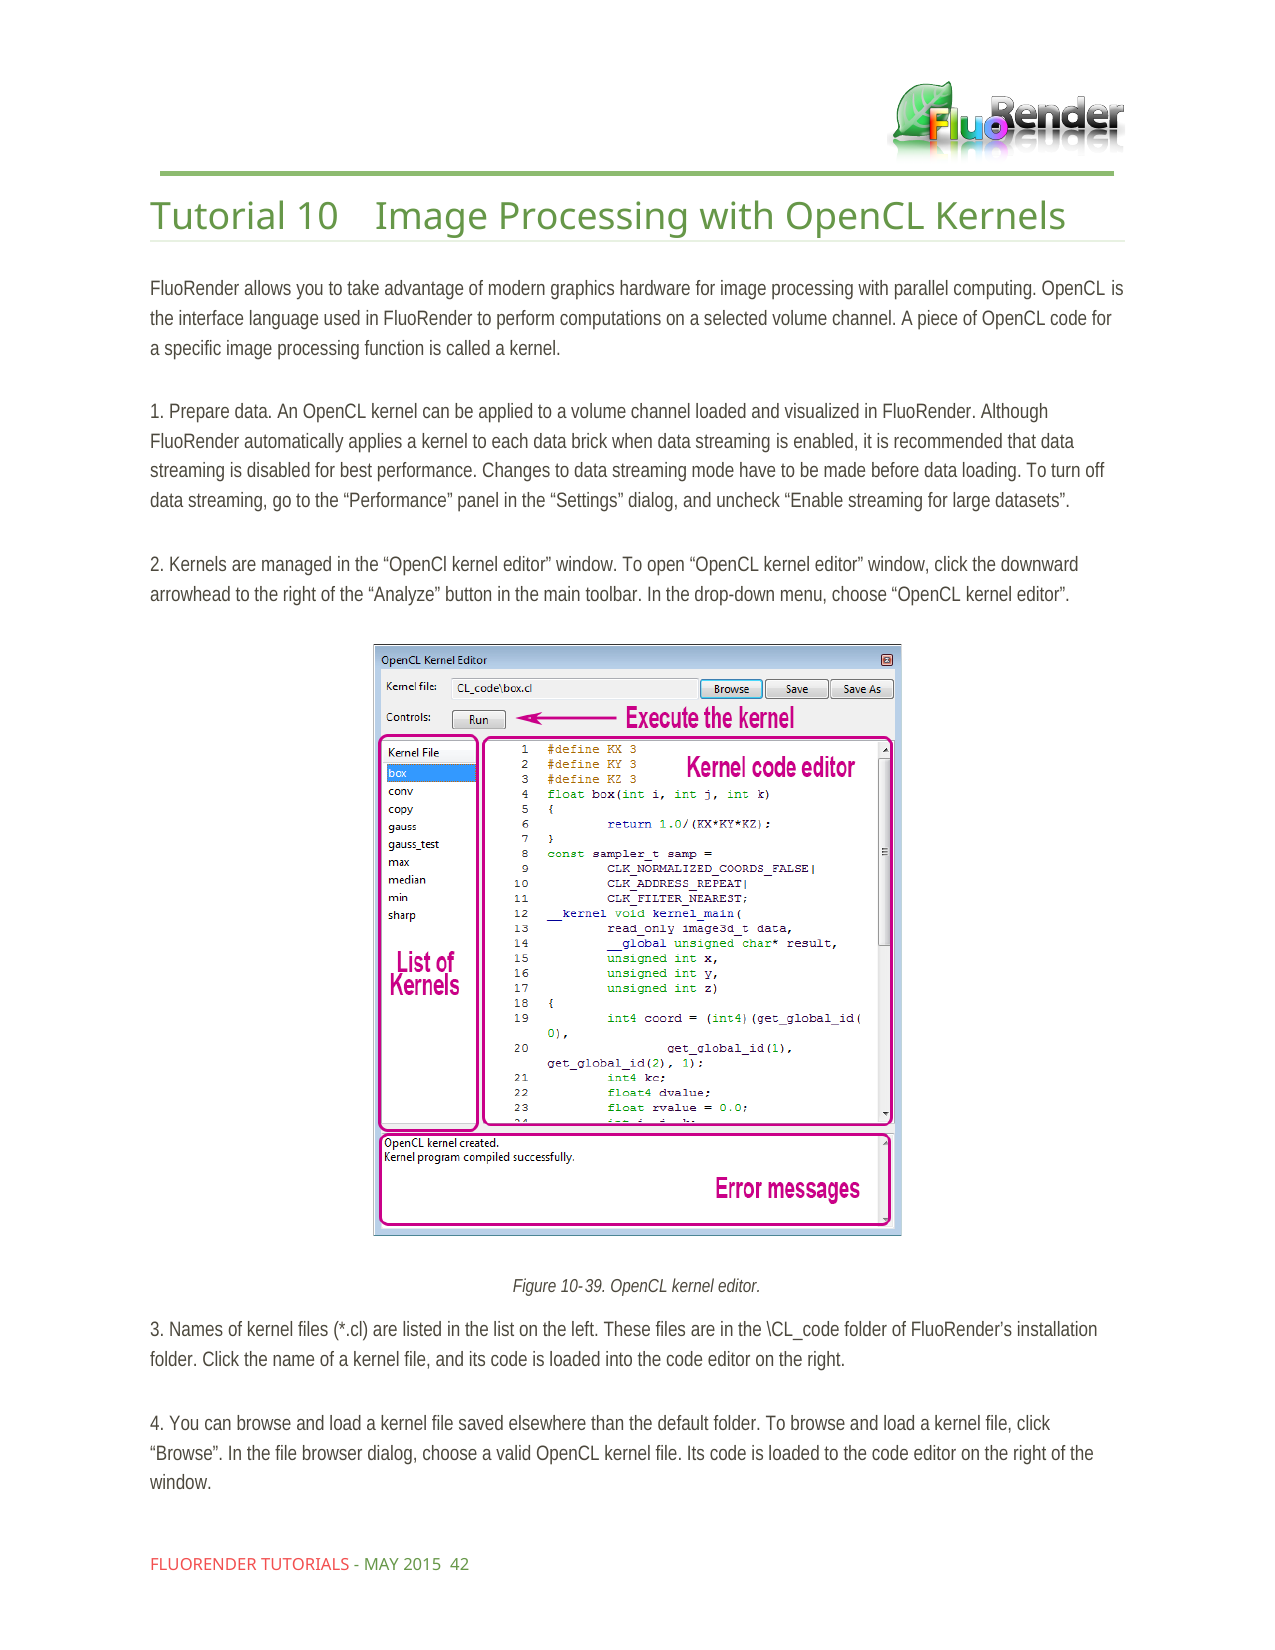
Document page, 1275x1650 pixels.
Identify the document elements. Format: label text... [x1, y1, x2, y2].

text 1. Prepare data. An OpenCL kernel can be applied to a volume channel loaded and visualized in FluoRender. Although FluoRender automatically applies a kernel to each data brick when data streaming is enabled, it is recommended that data streaming is disabled for best performance. Changes to data streaming mode have to be made before data loading. To turn off data streaming, go to the “Performance” panel in the “Settings” dialog, and uncheck “Enable streaming for large datasets”. [150, 399, 1125, 512]
text 4. You can browse and load a kernel file saved elsewhere than the default folder. To browse and load a kernel file, click “Browse”. In the file browser dialog, choose a valid OpenCL kernel file. Its code is loaded to the code editor on the right of the window. [150, 1411, 1125, 1494]
text 2. Kernels are managed in the “OpenCl kernel editor” window. To open “OpenCL kernel editor” window, click the downward arrowhead to the right of the “Analyze” button in the main toolbar. In the drop-down menu, choose “OpenCL kernel editor”. [150, 552, 1125, 605]
text 3. Names of kernel files (*.cl) are listed in the list on the left. These files are in the \CL_code folder of FluoRender’s installation folder. Click the name of a kernel file, and its code is loaded into the code editor on the right. [150, 1317, 1125, 1371]
picture [887, 75, 1125, 165]
text FluoRender allows you to take advantage of modern graphics hardware for image processing with parallel computing. OpenCL is the interface language used in FluoRender to perform computations on a selected volume channel. A piece of OpenCL code for a specific image processing function is called a kernel. [150, 276, 1125, 359]
picture [373, 644, 902, 1236]
subtitle Image Processing with OpenCL Kernels [150, 189, 1125, 240]
